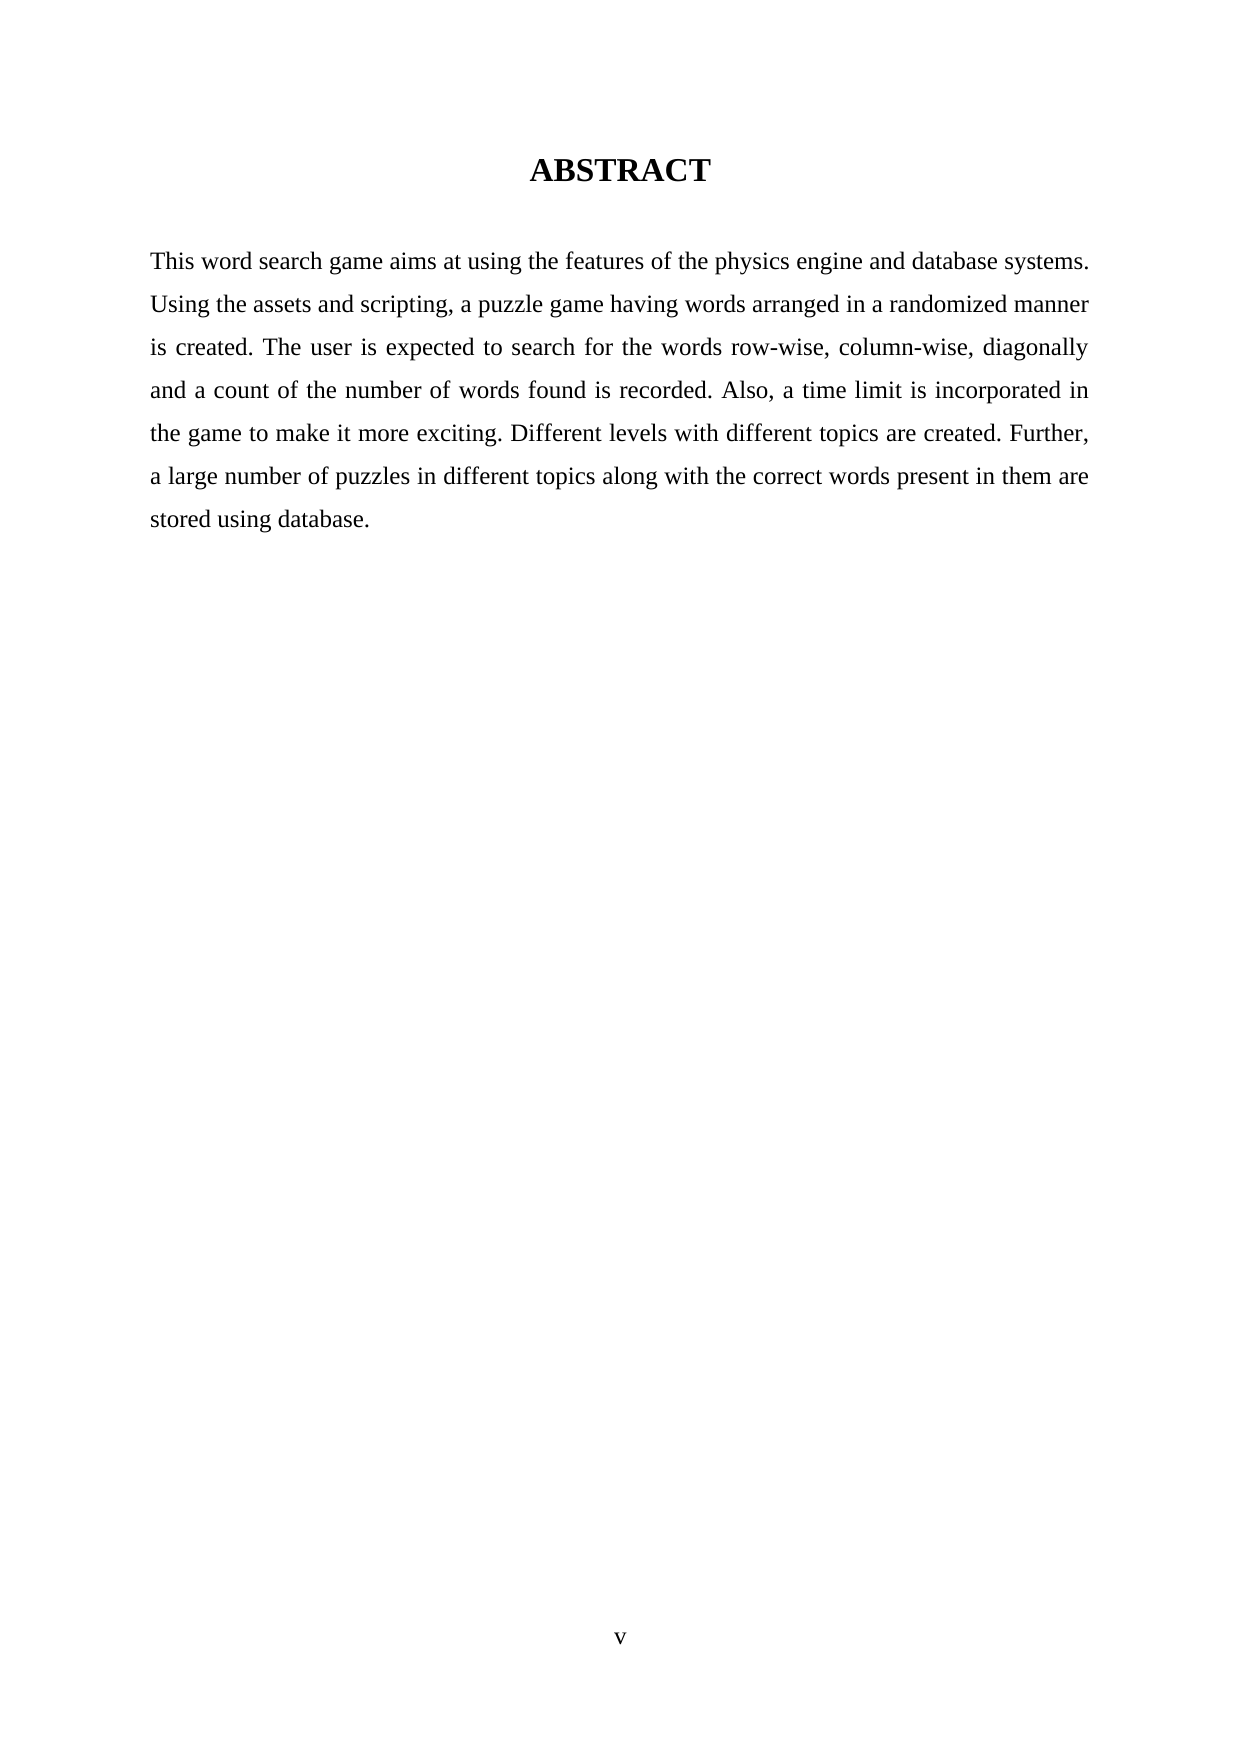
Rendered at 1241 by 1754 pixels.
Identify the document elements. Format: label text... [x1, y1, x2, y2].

text ABSTRACT [150, 150, 1090, 188]
text This word search game aims at using the features of the physics engine and database systems. Using the assets and scripting, a puzzle game having words arranged in a randomized manner is created. The user is expected to search for the words row-wise, column-wise, diagonally and a count of the number of words found is recorded. Also, a time limit is incorporated in the game to make it more exciting. Different levels with different topics are created. Further, a large number of puzzles in different topics along with the correct words present in them are stored using database. [150, 246, 1090, 533]
